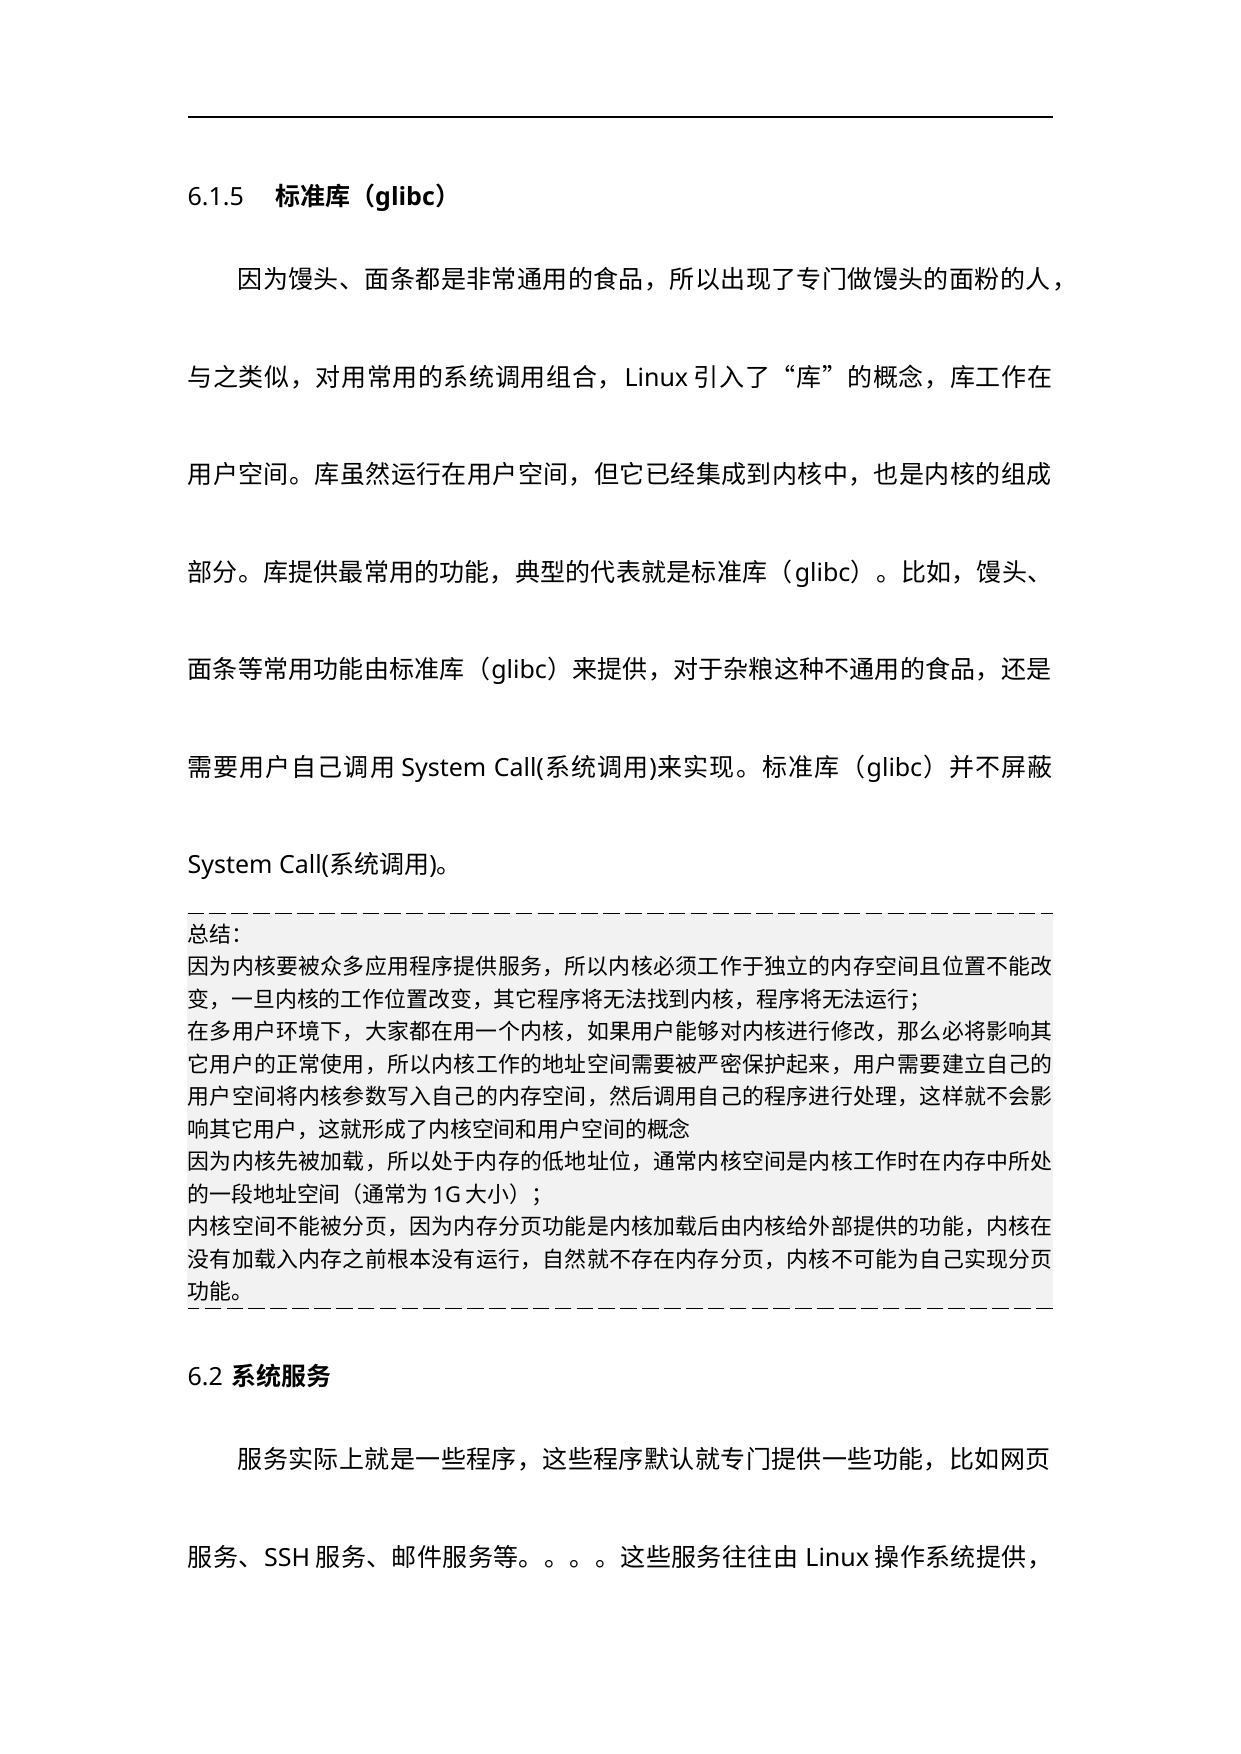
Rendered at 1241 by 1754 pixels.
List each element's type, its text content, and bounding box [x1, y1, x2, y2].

subtitle 标准库（glibc） [187, 162, 1053, 227]
text 总结： [187, 913, 1053, 949]
subtitle 系统服务 [187, 1342, 1053, 1407]
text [187, 1425, 1053, 1588]
text 在多用户环境下，大家都在用一个内核，如果用户能够对内核进行修改，那么必将影响其它用户的正常使用，所以内核工作的地址空间需要被严密保护起来，用户需要建立自己的用户空间将内核参数写入自己的内存空间，然后调用自己的程序进行处理，这样就不会影响其它用户，这就形成了内核空间和用户空间的概念 [187, 1014, 1053, 1144]
text 因为馒头、面条都是非常通用的食品，所以出现了专门做馒头的面粉的人，与之类似，对用常用的系统调用组合，Linux引入了“库”的概念，库工作在用户空间。库虽然运行在用户空间，但它已经集成到内核中，也是内核的组成部分。库提供最常用的功能，典型的代表就是标准库（glibc）。比如，馒头、面条等常用功能由标准库（glibc）来提供，对于杂粮这种不通用的食品，还是需要用户自己调用System Call(系统调用)来实现。标准库（glibc）并不屏蔽System Call(系统调用)。 [187, 245, 1053, 895]
text 因为内核先被加载，所以处于内存的低地址位，通常内核空间是内核工作时在内存中所处的一段地址空间（通常为1G大小）； [187, 1144, 1053, 1206]
text 内核空间不能被分页，因为内存分页功能是内核加载后由内核给外部提供的功能，内核在没有加载入内存之前根本没有运行，自然就不存在内存分页，内核不可能为自己实现分页功能。 [187, 1206, 1053, 1309]
text 因为内核要被众多应用程序提供服务，所以内核必须工作于独立的内存空间且位置不能改变，一旦内核的工作位置改变，其它程序将无法找到内核，程序将无法运行； [187, 949, 1053, 1014]
